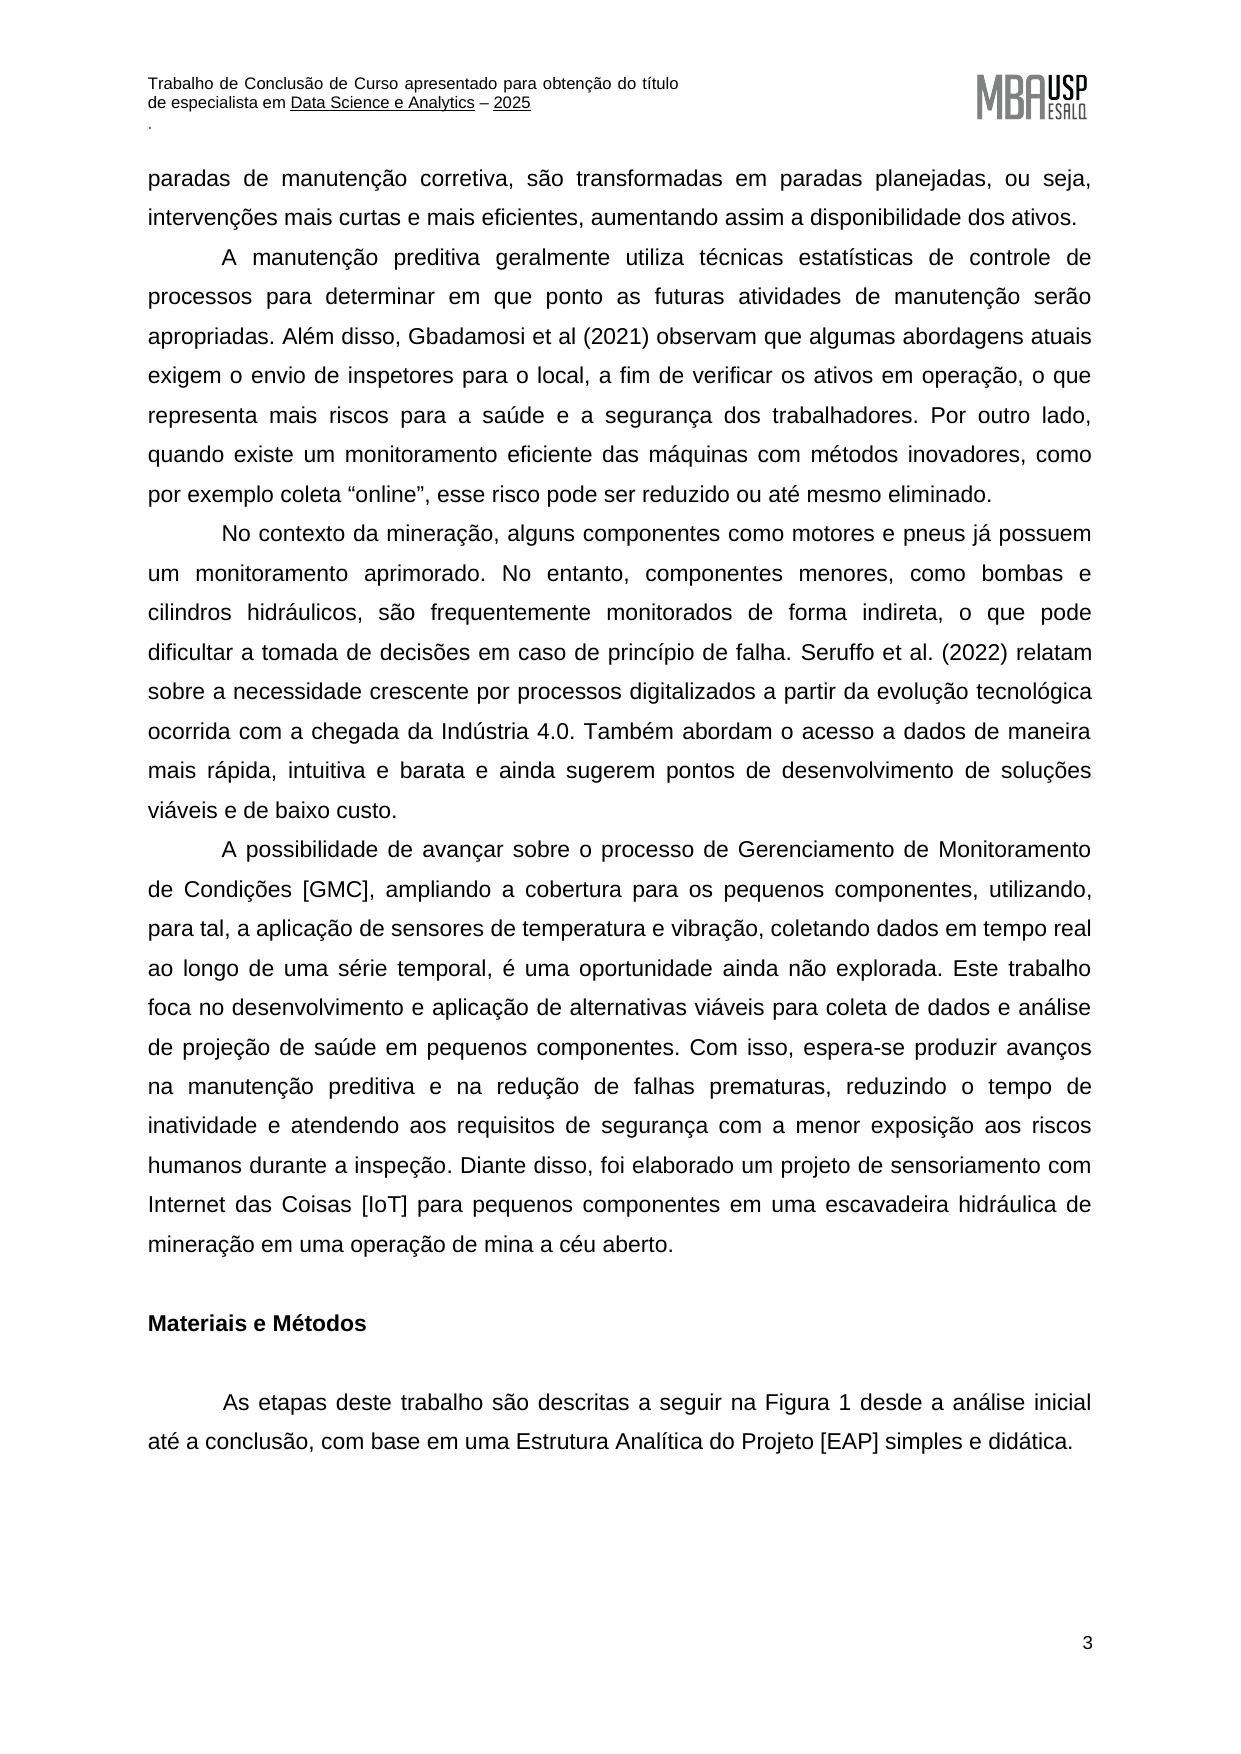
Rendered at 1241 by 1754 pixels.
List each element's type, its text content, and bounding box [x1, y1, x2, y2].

picture [972, 72, 1092, 122]
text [148, 165, 1092, 231]
text No contexto da mineração, alguns componentes como motores e pneus já possuem um monitoramento aprimorado. No entanto, componentes menores, como bombas e cilindros hidráulicos, são frequentemente monitorados de forma indireta, o que pode dificultar a tomada de decisões em caso de princípio de falha. Seruffo et al. (2022) relatam sobre a necessidade crescente por processos digitalizados a partir da evolução tecnológica ocorrida com a chegada da Indústria 4.0. Também abordam o acesso a dados de maneira mais rápida, intuitiva e barata e ainda sugerem pontos de desenvolvimento de soluções viáveis e de baixo custo. [148, 520, 1092, 823]
text Materiais e Métodos [148, 1310, 1092, 1336]
text As etapas deste trabalho são descritas a seguir na Figura 1 desde a análise inicial até a conclusão, com base em uma Estrutura Analítica do Projeto [EAP] simples e didática. [148, 1389, 1092, 1454]
text A possibilidade de avançar sobre o processo de Gerenciamento de Monitoramento de Condições [GMC], ampliando a cobertura para os pequenos componentes, utilizando, para tal, a aplicação de sensores de temperatura e vibração, coletando dados em tempo real ao longo de uma série temporal, é uma oportunidade ainda não explorada. Este trabalho foca no desenvolvimento e aplicação de alternativas viáveis para coleta de dados e análise de projeção de saúde em pequenos componentes. Com isso, espera-se produzir avanços na manutenção preditiva e na redução de falhas prematuras, reduzindo o tempo de inatividade e atendendo aos requisitos de segurança com a menor exposição aos riscos humanos durante a inspeção. Diante disso, foi elaborado um projeto de sensoriamento com Internet das Coisas [IoT] para pequenos componentes em uma escavadeira hidráulica de mineração em uma operação de mina a céu aberto. [148, 836, 1092, 1257]
text A manutenção preditiva geralmente utiliza técnicas estatísticas de controle de processos para determinar em que ponto as futuras atividades de manutenção serão apropriadas. Além disso, Gbadamosi et al (2021) observam que algumas abordagens atuais exigem o envio de inspetores para o local, a fim de verificar os ativos em operação, o que representa mais riscos para a saúde e a segurança dos trabalhadores. Por outro lado, quando existe um monitoramento eficiente das máquinas com métodos inovadores, como por exemplo coleta “online”, esse risco pode ser reduzido ou até mesmo eliminado. [148, 244, 1092, 507]
